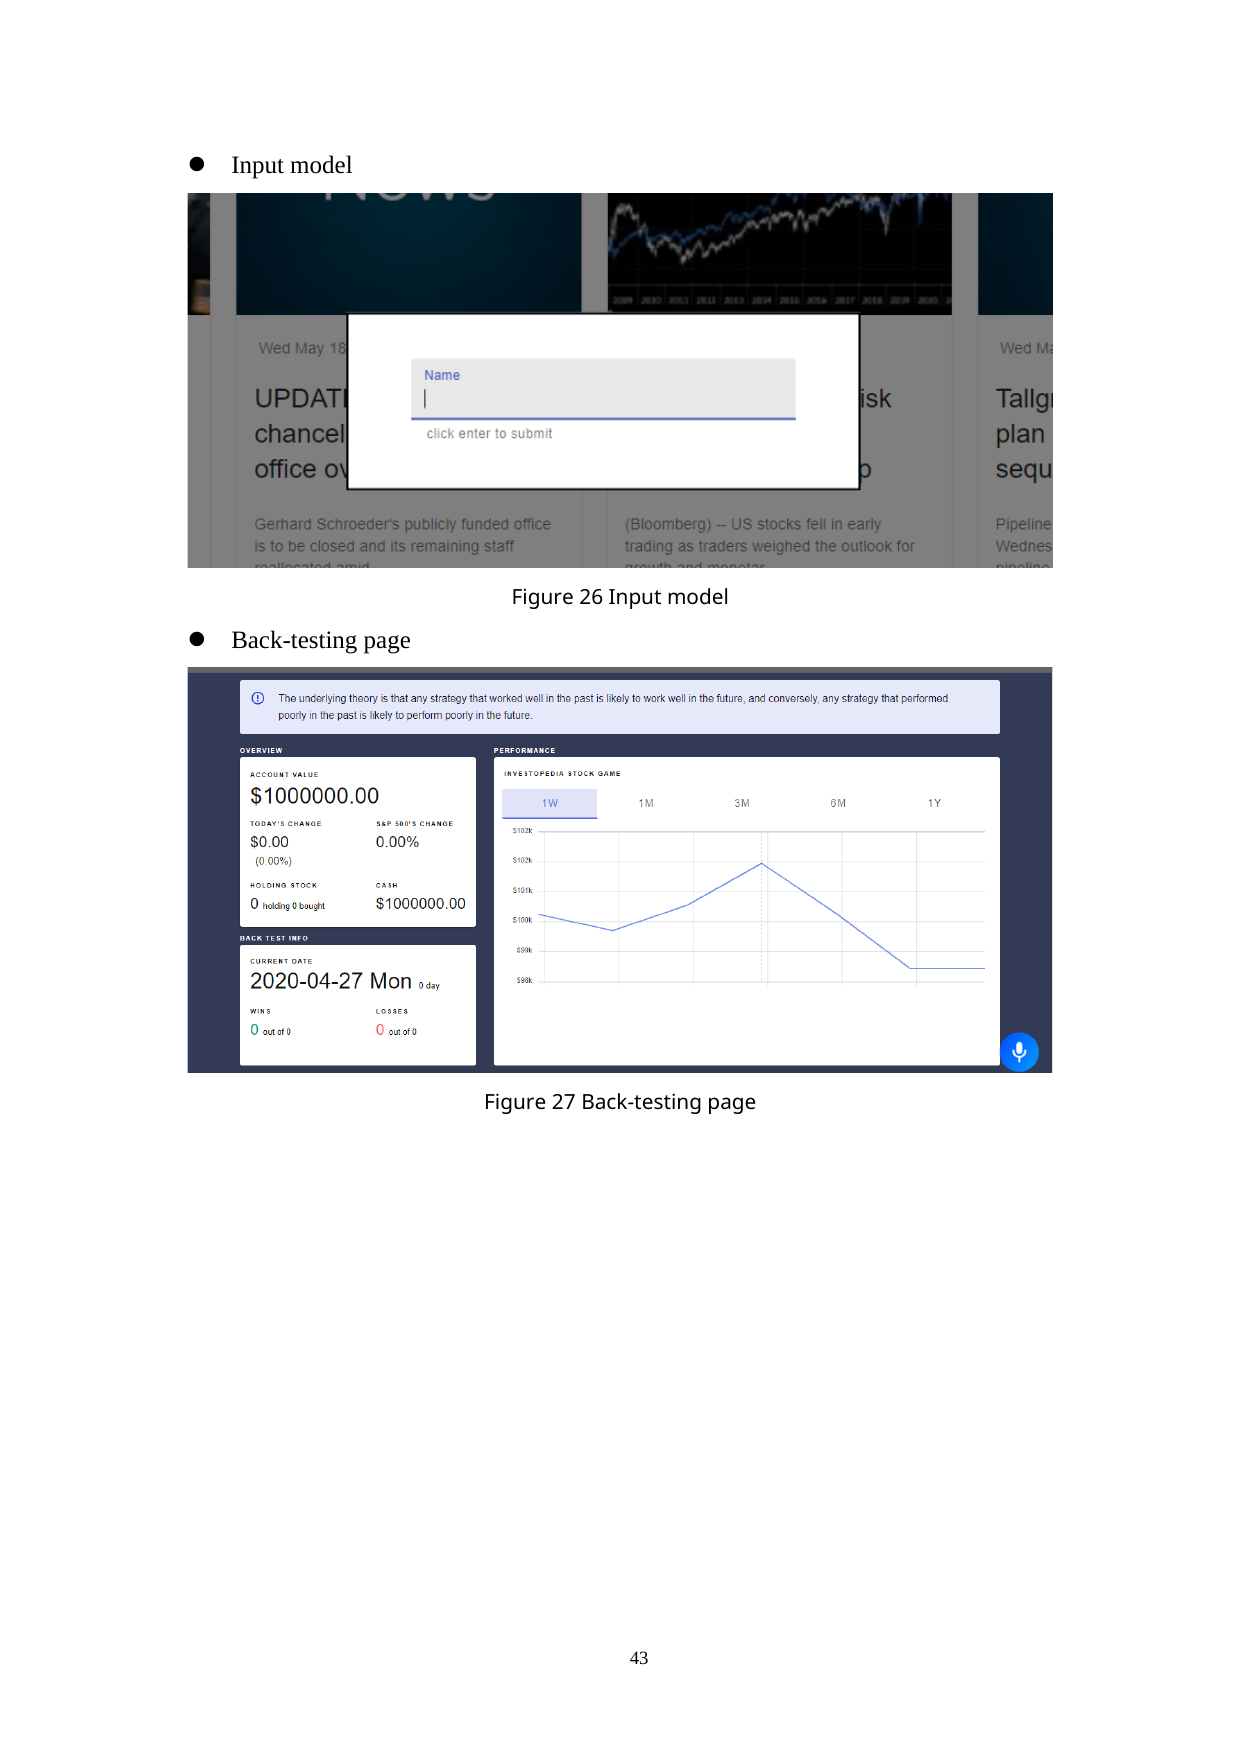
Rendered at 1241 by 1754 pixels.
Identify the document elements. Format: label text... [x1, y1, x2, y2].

list Figure 26 Input model [187, 582, 1053, 611]
picture [187, 193, 1053, 568]
picture [187, 667, 1053, 1073]
list Back-testing page [187, 625, 1053, 653]
list Figure 27 Back-testing page [187, 1087, 1053, 1116]
list Input model [187, 150, 1053, 179]
picture [422, 193, 431, 200]
